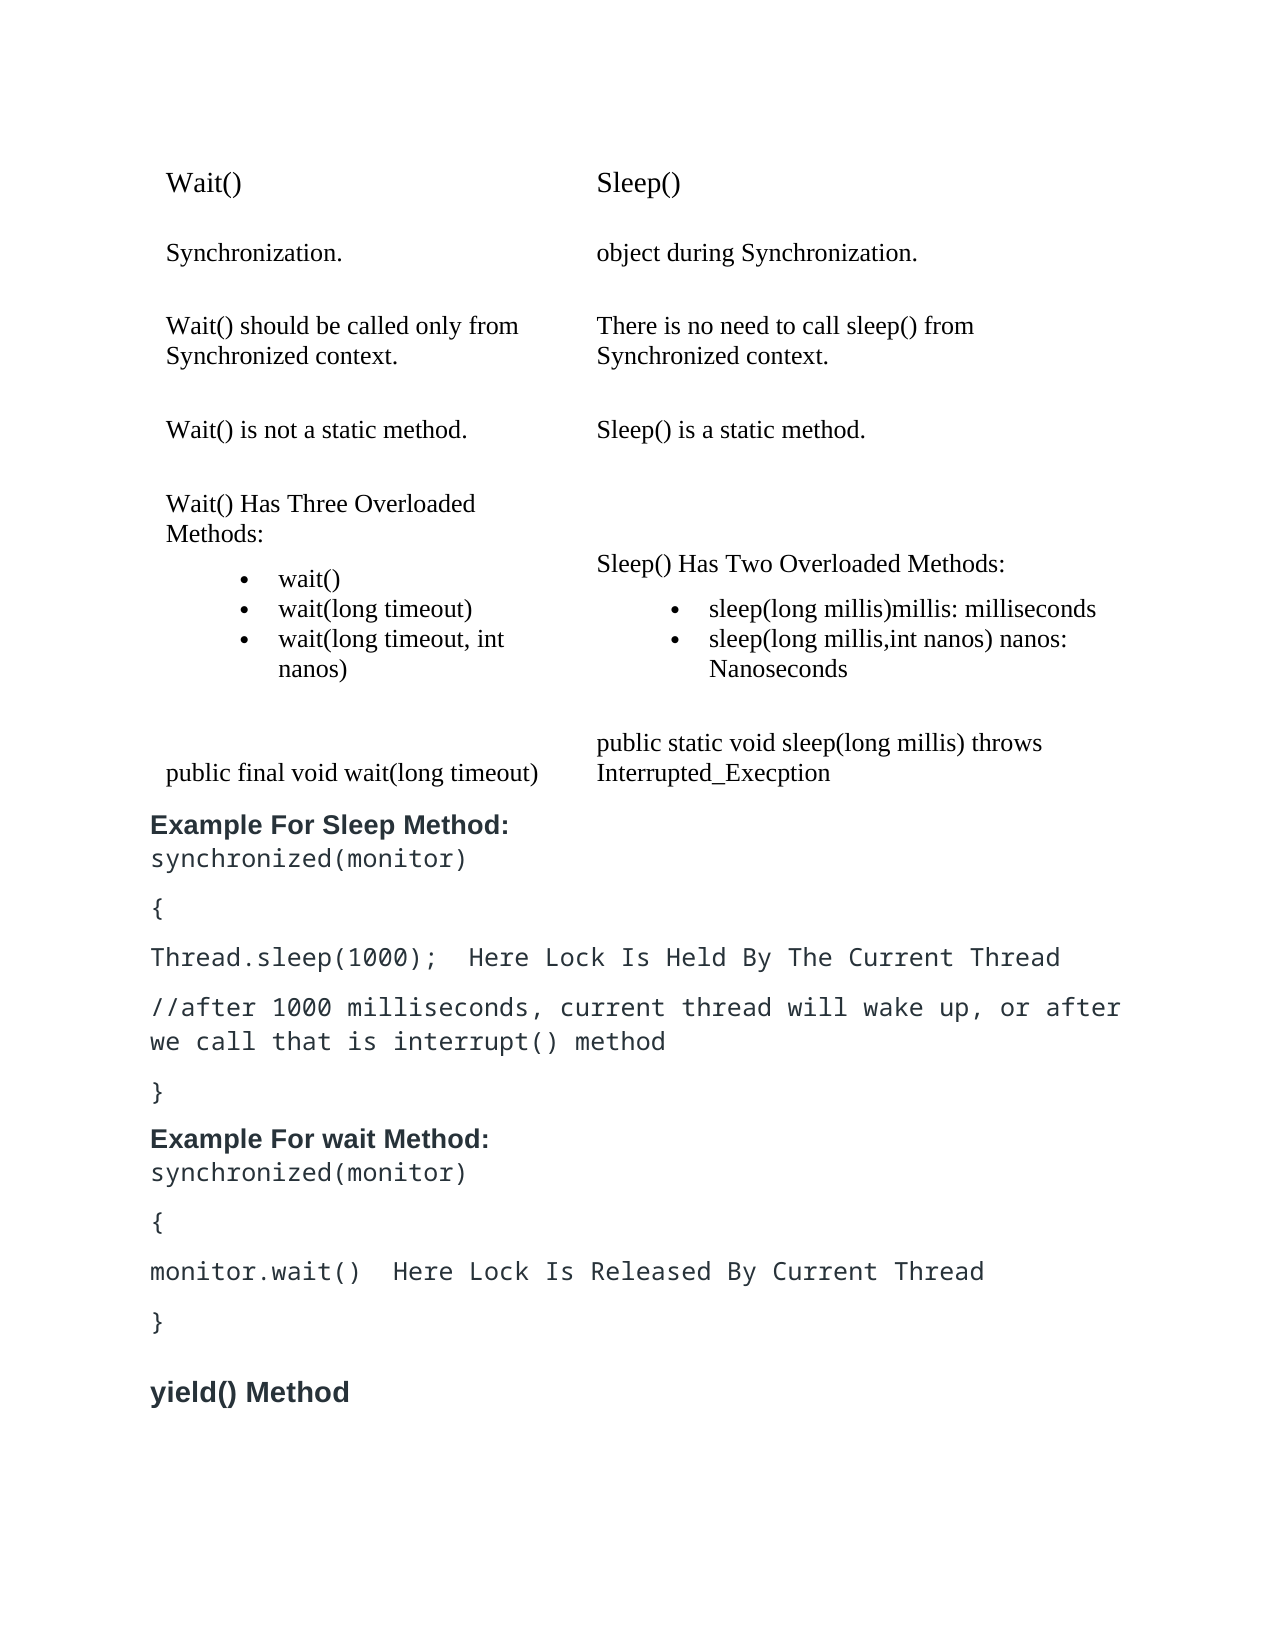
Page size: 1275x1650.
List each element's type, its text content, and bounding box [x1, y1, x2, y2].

text { [150, 1204, 1125, 1238]
text } [150, 1073, 1125, 1107]
table_cell public final void wait(long timeout) [150, 705, 581, 809]
table_cell Sleep() is a static method. [581, 392, 1125, 466]
table_header Wait() [150, 150, 581, 215]
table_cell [150, 215, 581, 288]
table_cell Sleep() Has Two Overloaded Methods: sleep(long millis)millis: milliseconds sleep(long millis,int nanos) nanos: Nanoseconds [581, 466, 1125, 705]
text //after 1000 milliseconds, current thread will wake up, or after we call that is interrupt() method [150, 989, 1125, 1058]
table_header Sleep() [581, 150, 1125, 215]
text Example For Sleep Method: [150, 809, 1125, 840]
table_cell Wait() is not a static method. [150, 392, 581, 466]
table_cell public static void sleep(long millis) throws Interrupted_Execption [581, 705, 1125, 809]
table_cell There is no need to call sleep() from Synchronized context. [581, 289, 1125, 392]
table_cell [581, 215, 1125, 288]
text synchronized(monitor) [150, 1154, 1125, 1188]
table_cell Wait() should be called only from Synchronized context. [150, 289, 581, 392]
table_cell Wait() Has Three Overloaded Methods: wait() wait(long timeout) wait(long timeout, int nanos) [150, 466, 581, 705]
text Thread.sleep(1000); Here Lock Is Held By The Current Thread [150, 940, 1125, 974]
text } [150, 1303, 1125, 1337]
text monitor.wait() Here Lock Is Released By Current Thread [150, 1253, 1125, 1288]
text Example For wait Method: [150, 1123, 1125, 1154]
text { [150, 890, 1125, 924]
text yield() Method [150, 1375, 1125, 1408]
text synchronized(monitor) [150, 840, 1125, 874]
